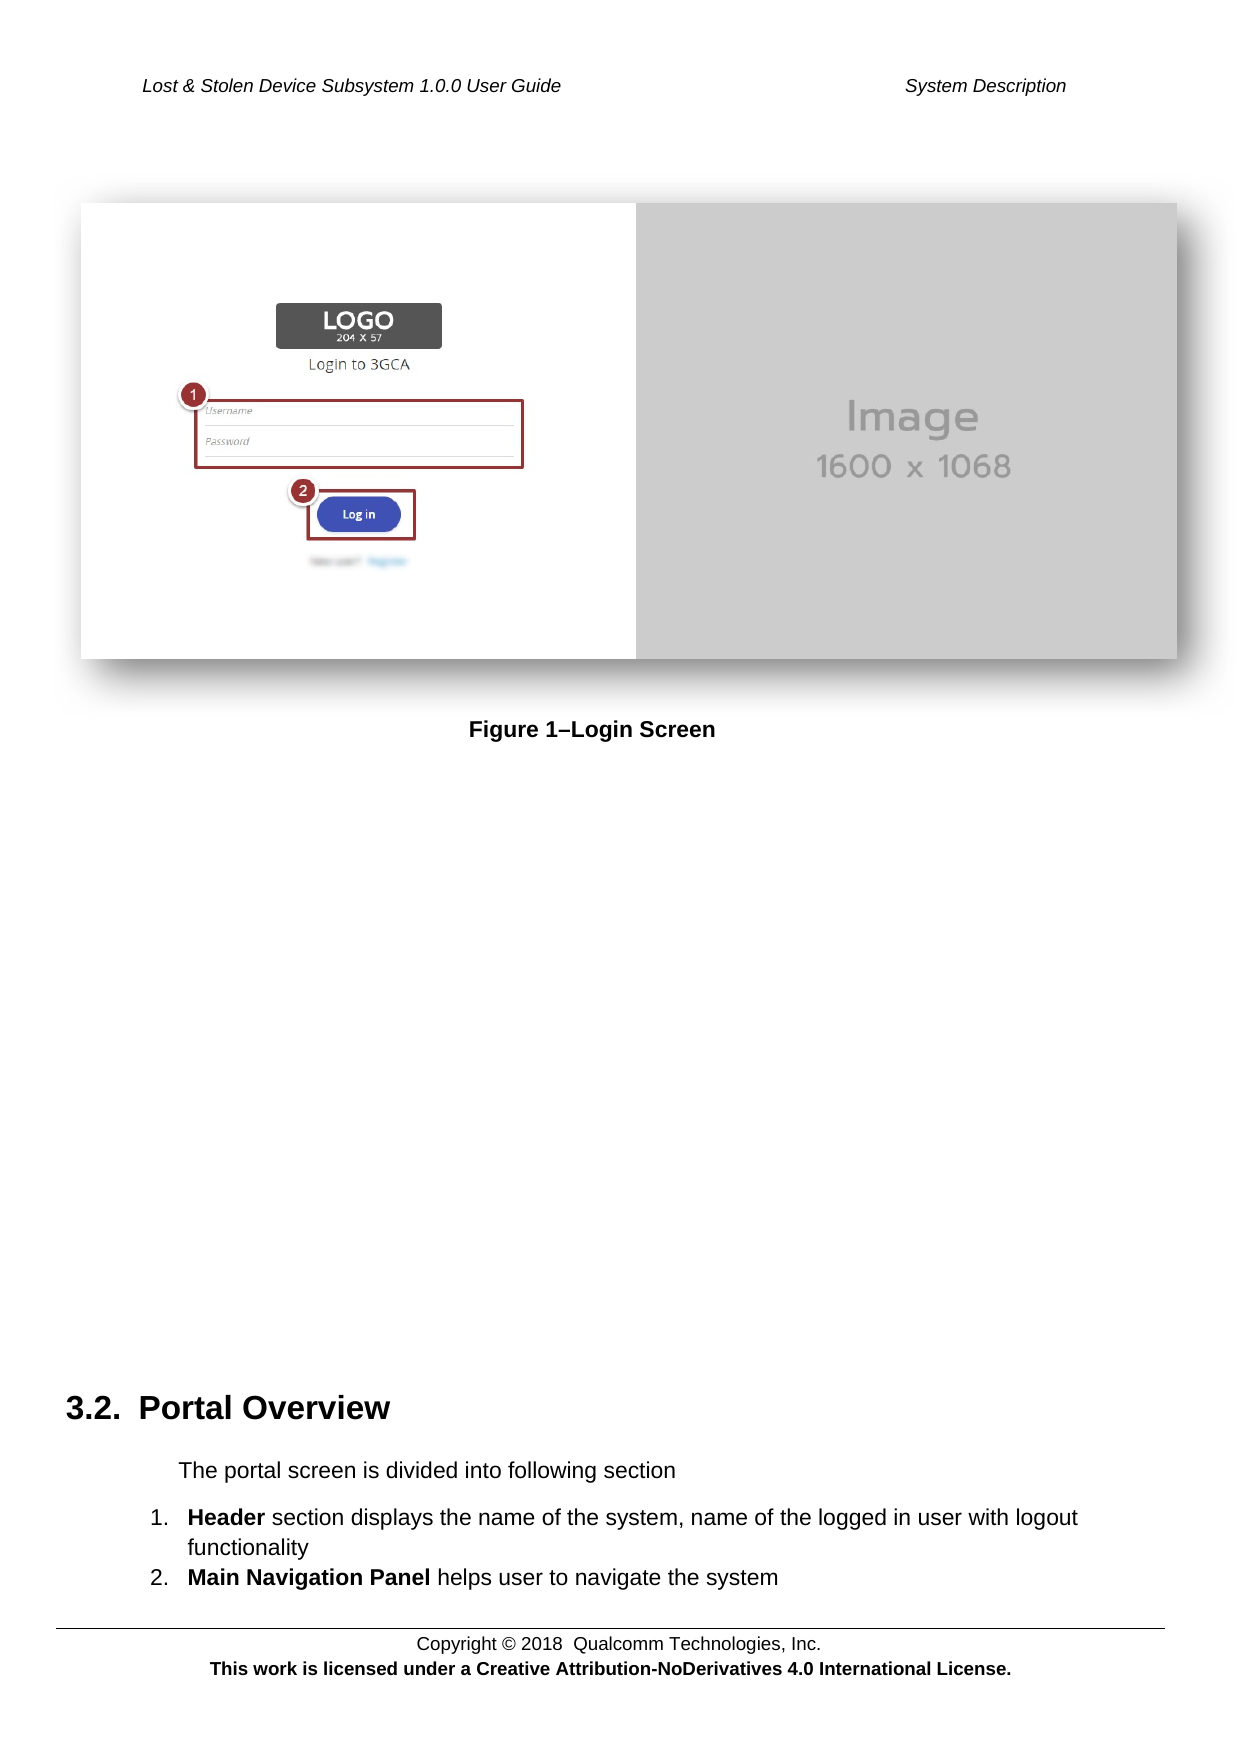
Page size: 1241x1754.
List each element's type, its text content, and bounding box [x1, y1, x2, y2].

picture [81, 203, 1177, 659]
subtitle Portal Overview [66, 1388, 1090, 1426]
list Header section displays the name of the system, name of the logged in user with logout functionality [150, 1504, 1090, 1561]
list Main Navigation Panel helps user to navigate the system [150, 1564, 1090, 1591]
title Figure 1–Login Screen [469, 716, 1090, 743]
text The portal screen is divided into following section [169, 1457, 1090, 1483]
